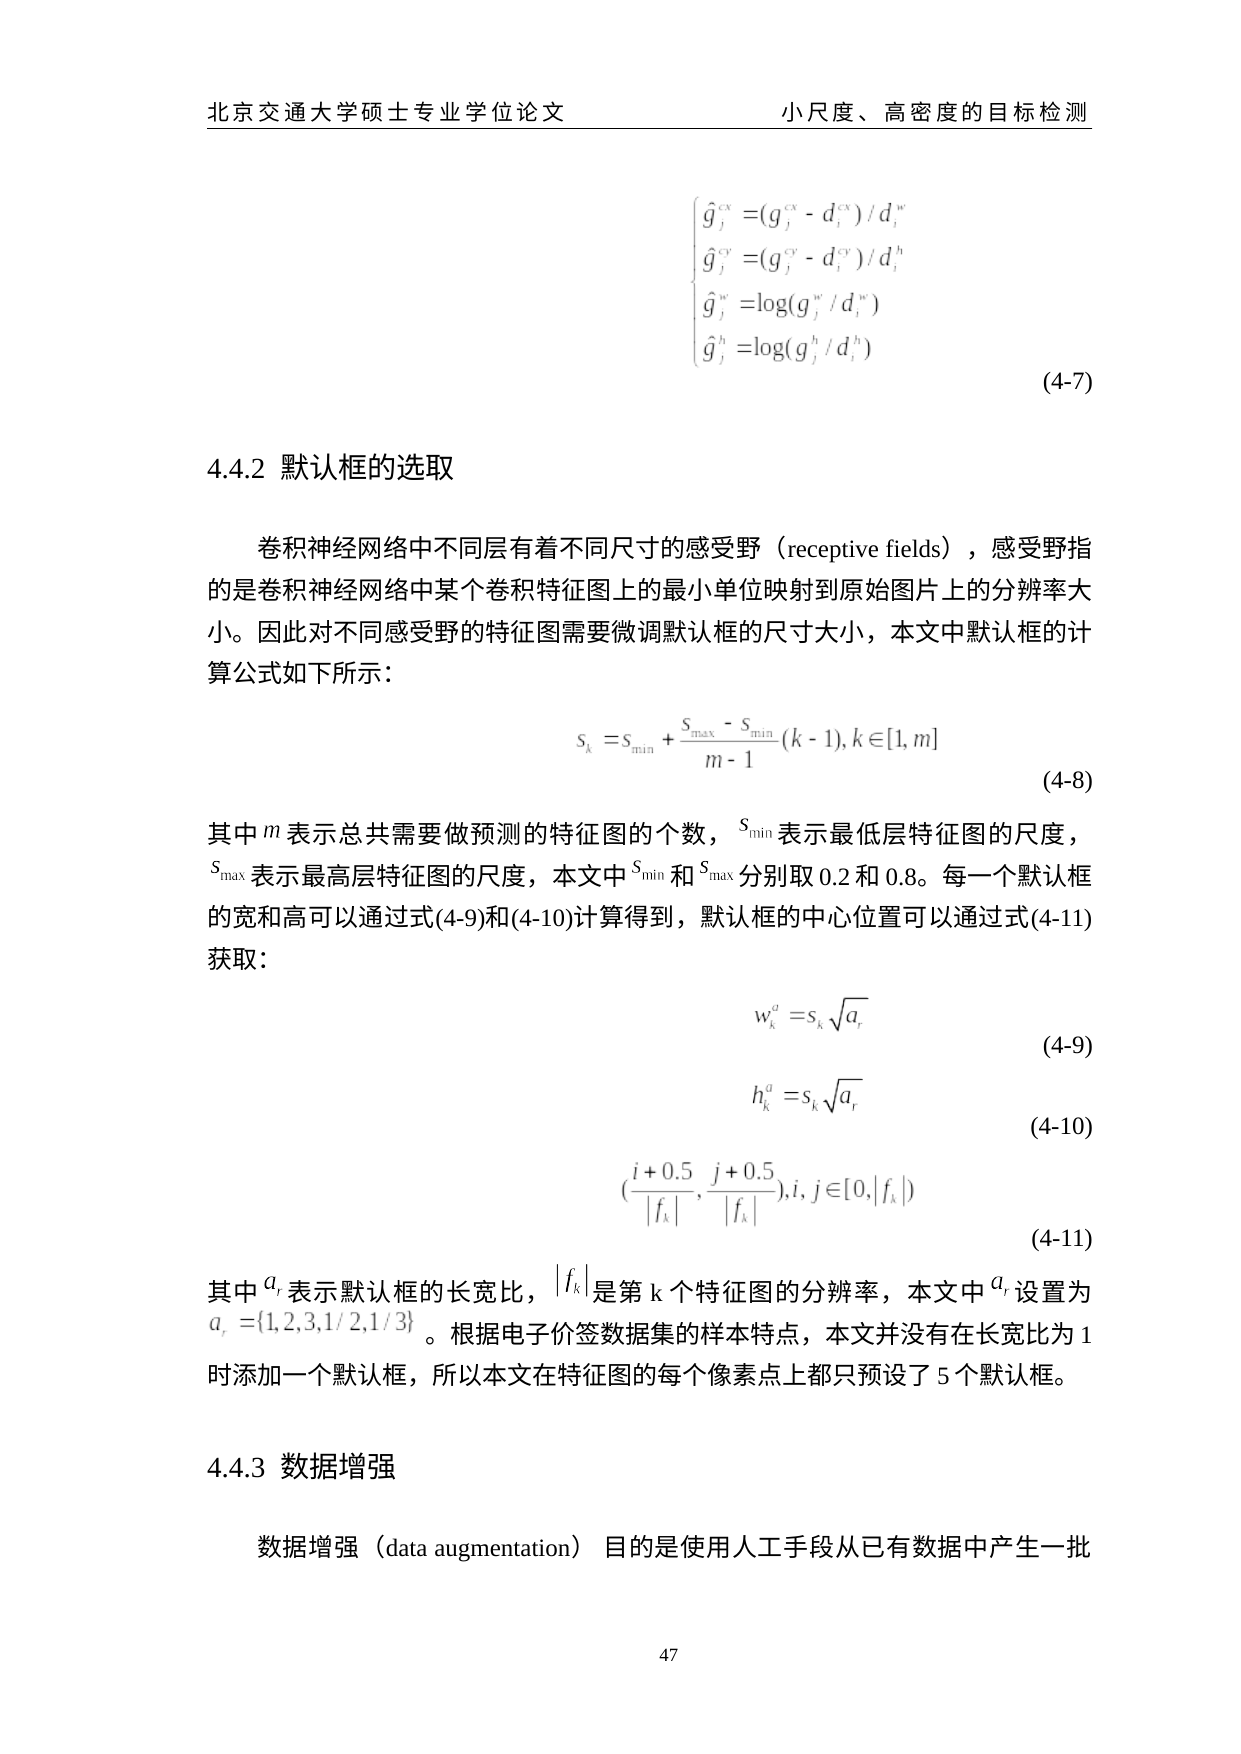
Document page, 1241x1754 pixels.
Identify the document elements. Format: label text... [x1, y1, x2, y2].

text 卷积神经网络中不同层有着不同尺寸的感受野（receptive fields），感受野指的是卷积神经网络中某个卷积特征图上的最小单位映射到原始图片上的分辨率大小。因此对不同感受野的特征图需要微调默认框的尺寸大小，本文中默认框的计算公式如下所示： [207, 524, 1092, 691]
text (4-9) [207, 993, 1092, 1058]
text (4-8) [207, 707, 1092, 794]
text 其中表示默认框的长宽比，是第k个特征图的分辨率，本文中设置为 。根据电子价签数据集的样本特点，本文并没有在长宽比为1时添加一个默认框，所以本文在特征图的每个像素点上都只预设了5个默认框。 [207, 1268, 1092, 1393]
text 4.4.3 数据增强 [207, 1443, 1092, 1485]
text 4.4.2 默认框的选取 [207, 444, 1092, 487]
text (4-11) [207, 1156, 1092, 1252]
text (4-10) [207, 1075, 1092, 1140]
text (4-7) [207, 193, 1092, 394]
text 其中表示总共需要做预测的特征图的个数，表示最低层特征图的尺度，表示最高层特征图的尺度，本文中和分别取0.2和0.8。每一个默认框的宽和高可以通过式(4-9)和(4-10)计算得到，默认框的中心位置可以通过式(4-11)获取： [207, 810, 1092, 977]
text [207, 1523, 1092, 1564]
